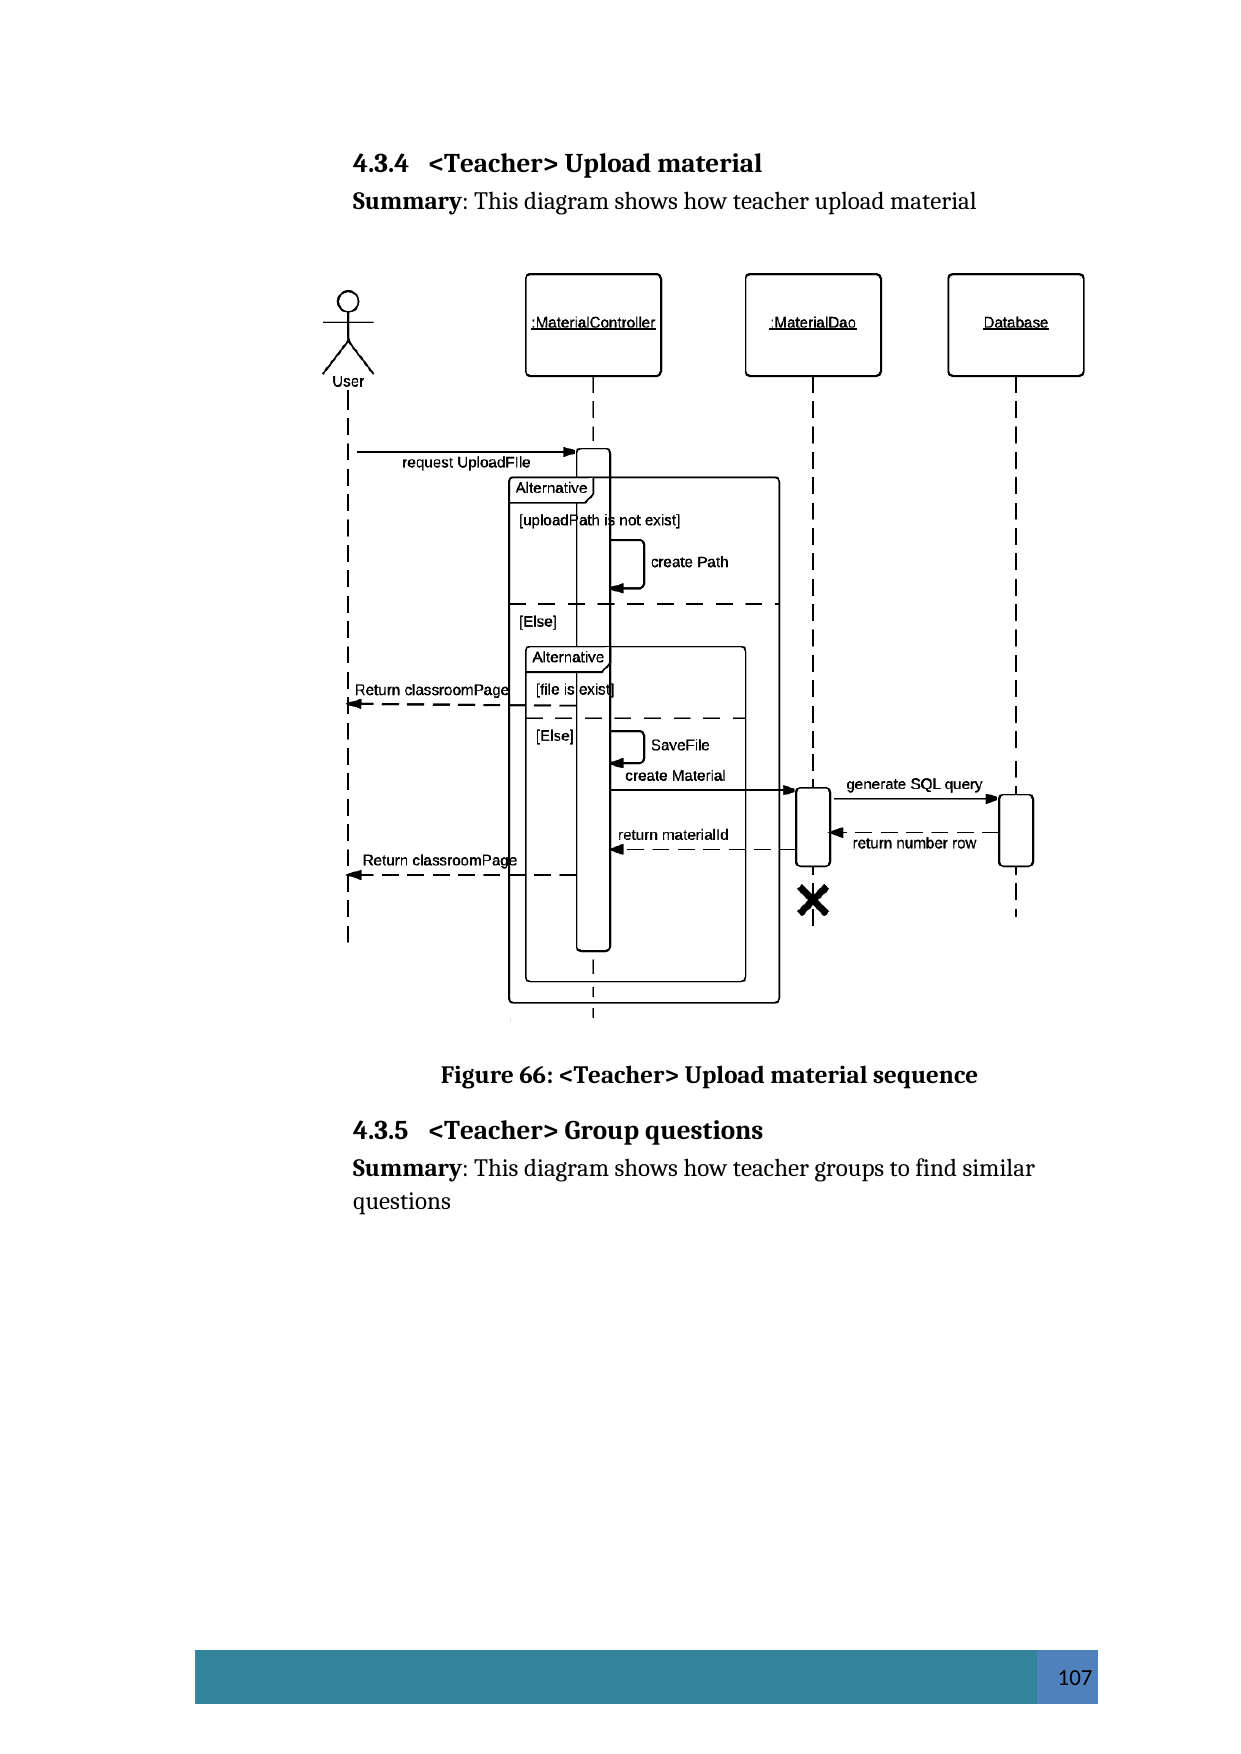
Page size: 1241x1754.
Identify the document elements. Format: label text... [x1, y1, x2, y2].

subtitle <Teacher> Upload material [353, 148, 1122, 179]
text Summary: This diagram shows how teacher groups to find similar questions [353, 1154, 1122, 1216]
picture [221, 241, 1117, 1036]
text Figure 66: <Teacher> Upload material sequence [222, 1061, 1122, 1089]
subtitle <Teacher> Group questions [353, 1115, 1122, 1146]
text Summary: This diagram shows how teacher upload material [353, 187, 1122, 216]
